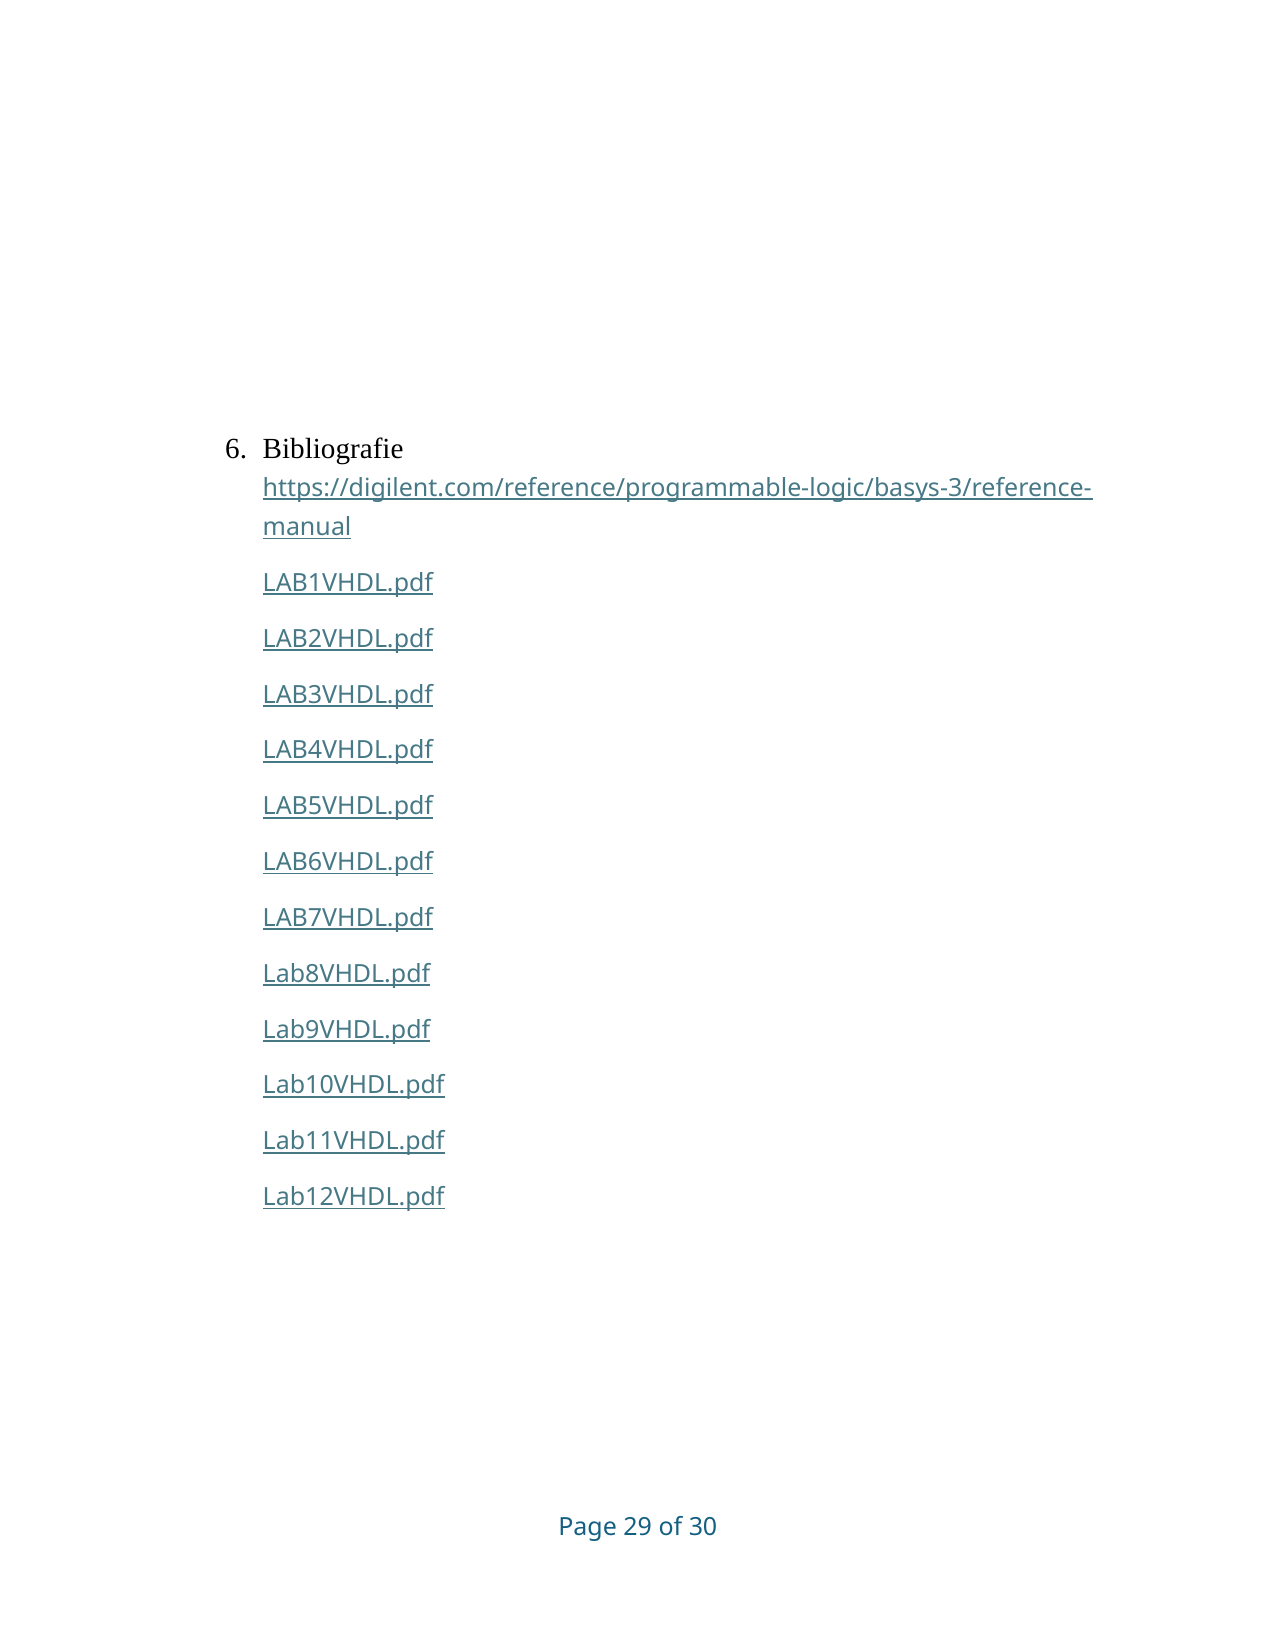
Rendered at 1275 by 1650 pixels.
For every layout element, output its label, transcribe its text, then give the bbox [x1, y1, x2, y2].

text LAB4VHDL.pdf [262, 732, 1125, 766]
text Lab10VHDL.pdf [262, 1067, 1125, 1101]
text Lab11VHDL.pdf [262, 1123, 1125, 1157]
text LAB2VHDL.pdf [262, 621, 1125, 654]
text Lab9VHDL.pdf [262, 1011, 1125, 1045]
text Lab8VHDL.pdf [262, 956, 1125, 989]
text LAB5VHDL.pdf [262, 788, 1125, 822]
text LAB6VHDL.pdf [262, 844, 1125, 878]
list Bibliografie [225, 431, 1125, 465]
text LAB7VHDL.pdf [262, 900, 1125, 934]
text Lab12VHDL.pdf [262, 1179, 1125, 1213]
list https://digilent.com/reference/programmable-logic/basys-3/reference-manual [262, 470, 1125, 543]
text LAB1VHDL.pdf [262, 565, 1125, 599]
text LAB3VHDL.pdf [262, 676, 1125, 710]
